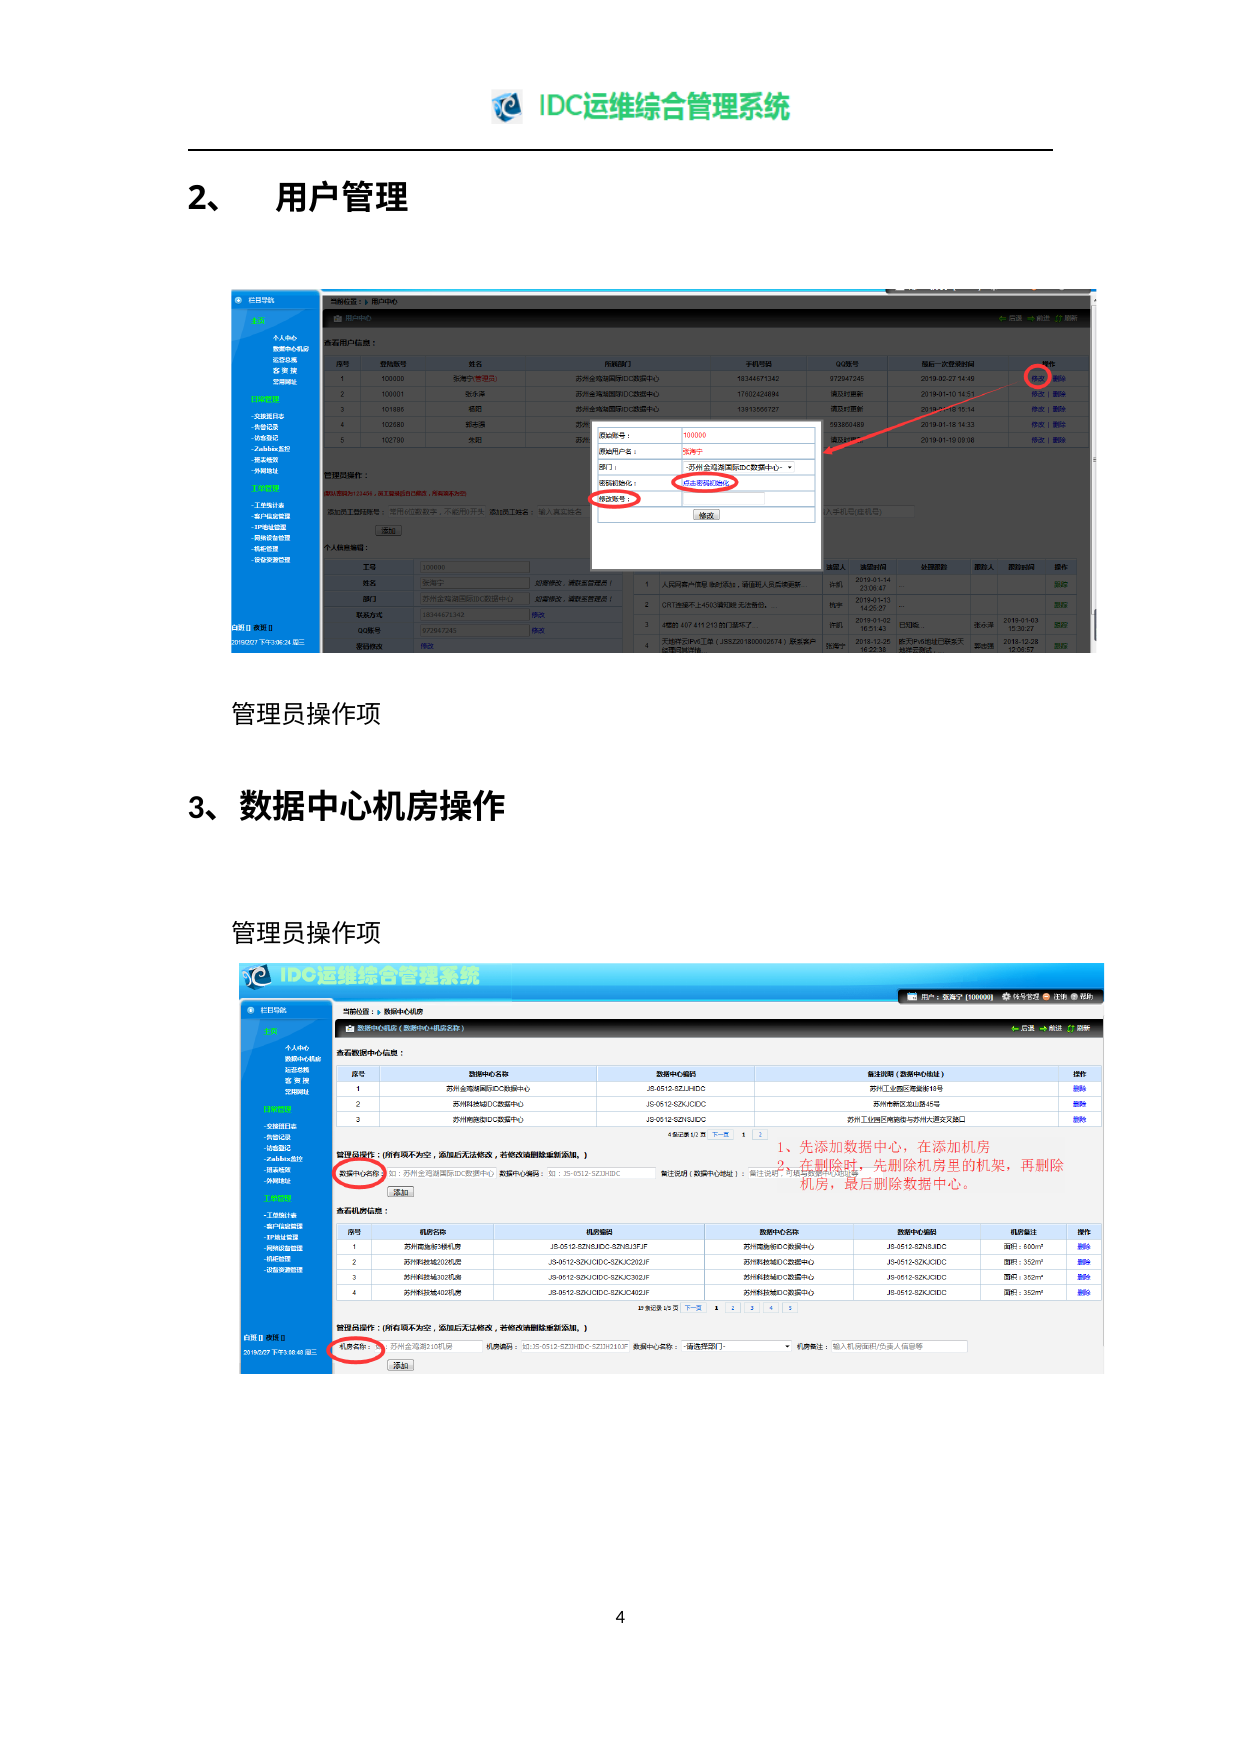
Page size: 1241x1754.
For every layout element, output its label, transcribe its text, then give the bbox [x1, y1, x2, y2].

picture [491, 88, 792, 124]
subtitle 用户管理 [187, 162, 1053, 227]
text 管理员操作项 [231, 899, 1053, 964]
text 管理员操作项 [231, 680, 1053, 745]
picture [231, 289, 1097, 653]
subtitle 数据中心机房操作 [187, 772, 1053, 837]
picture [239, 963, 1105, 1374]
